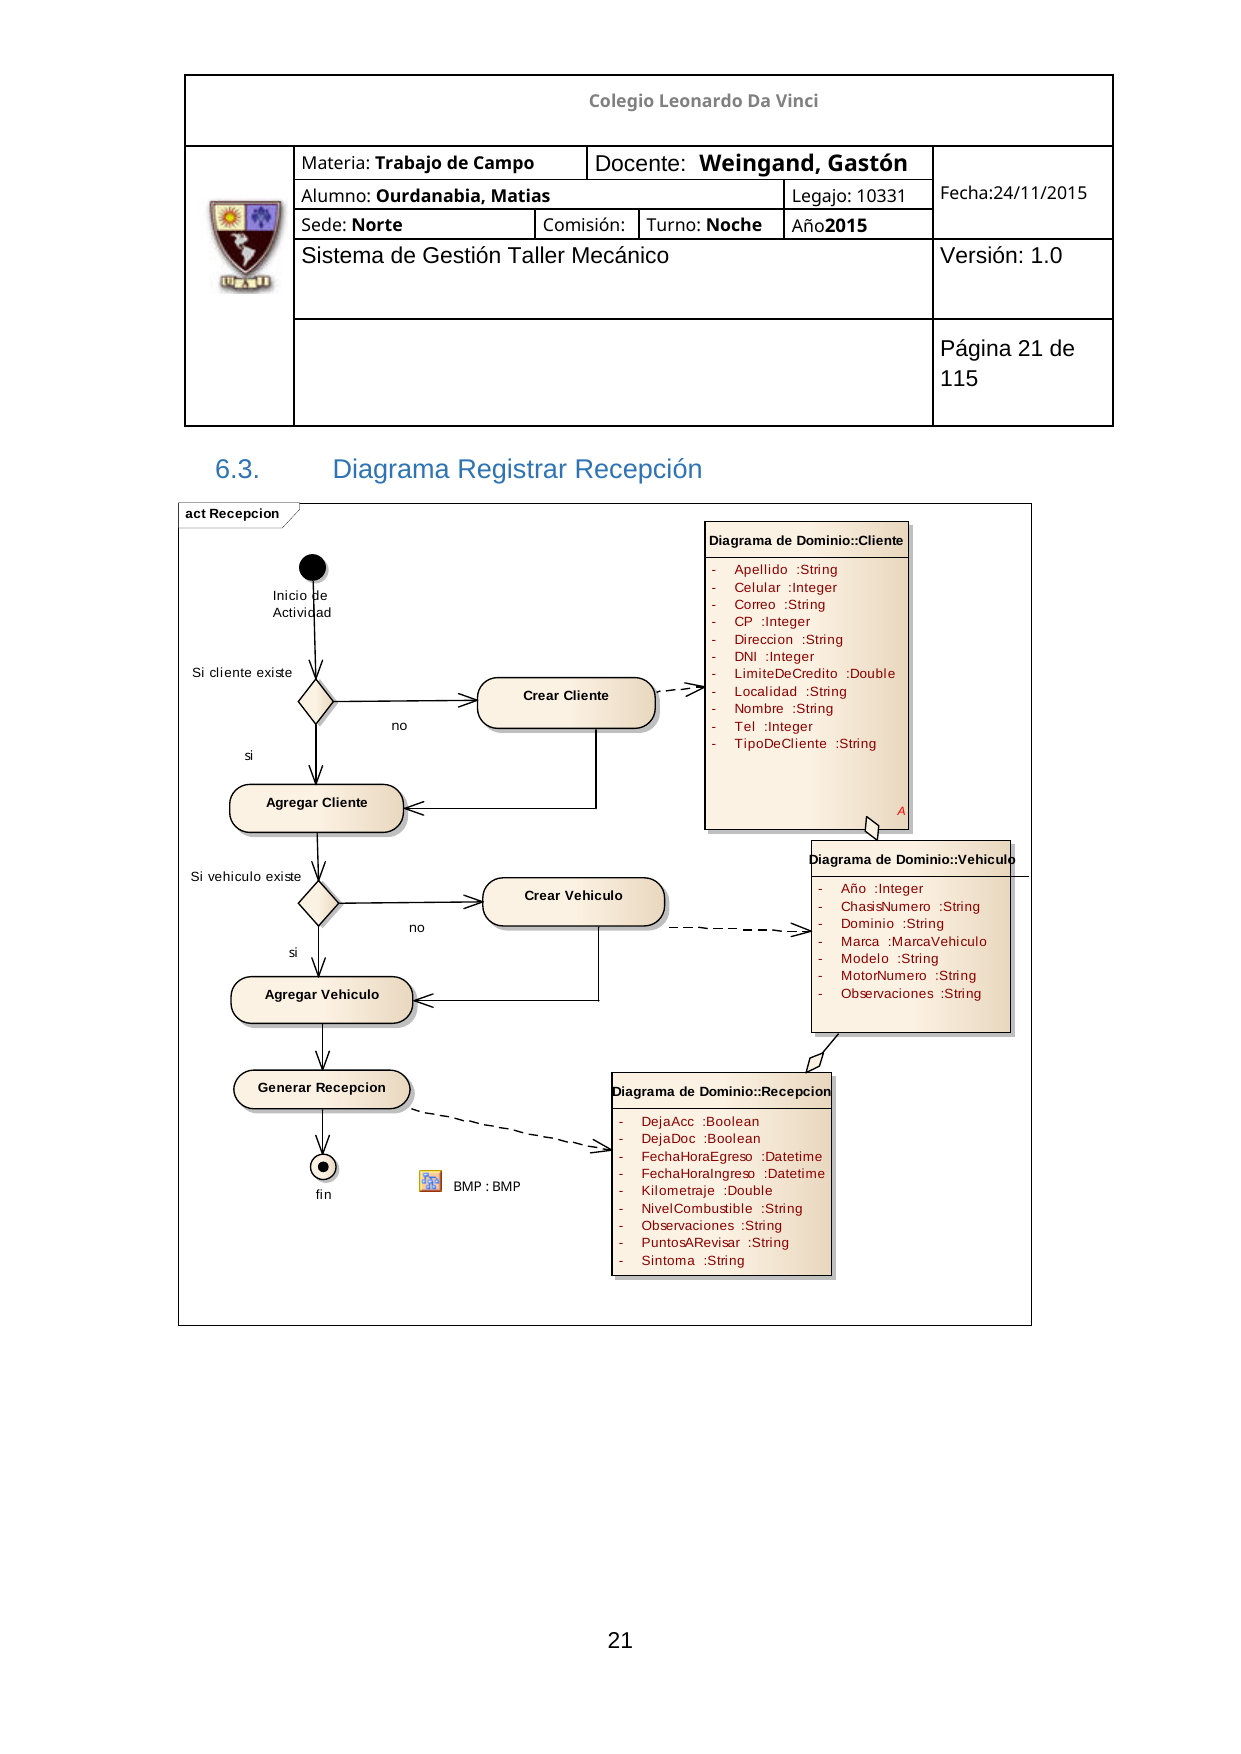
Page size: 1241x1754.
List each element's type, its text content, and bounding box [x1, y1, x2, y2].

subtitle Diagrama Registrar Recepción [215, 453, 1063, 484]
